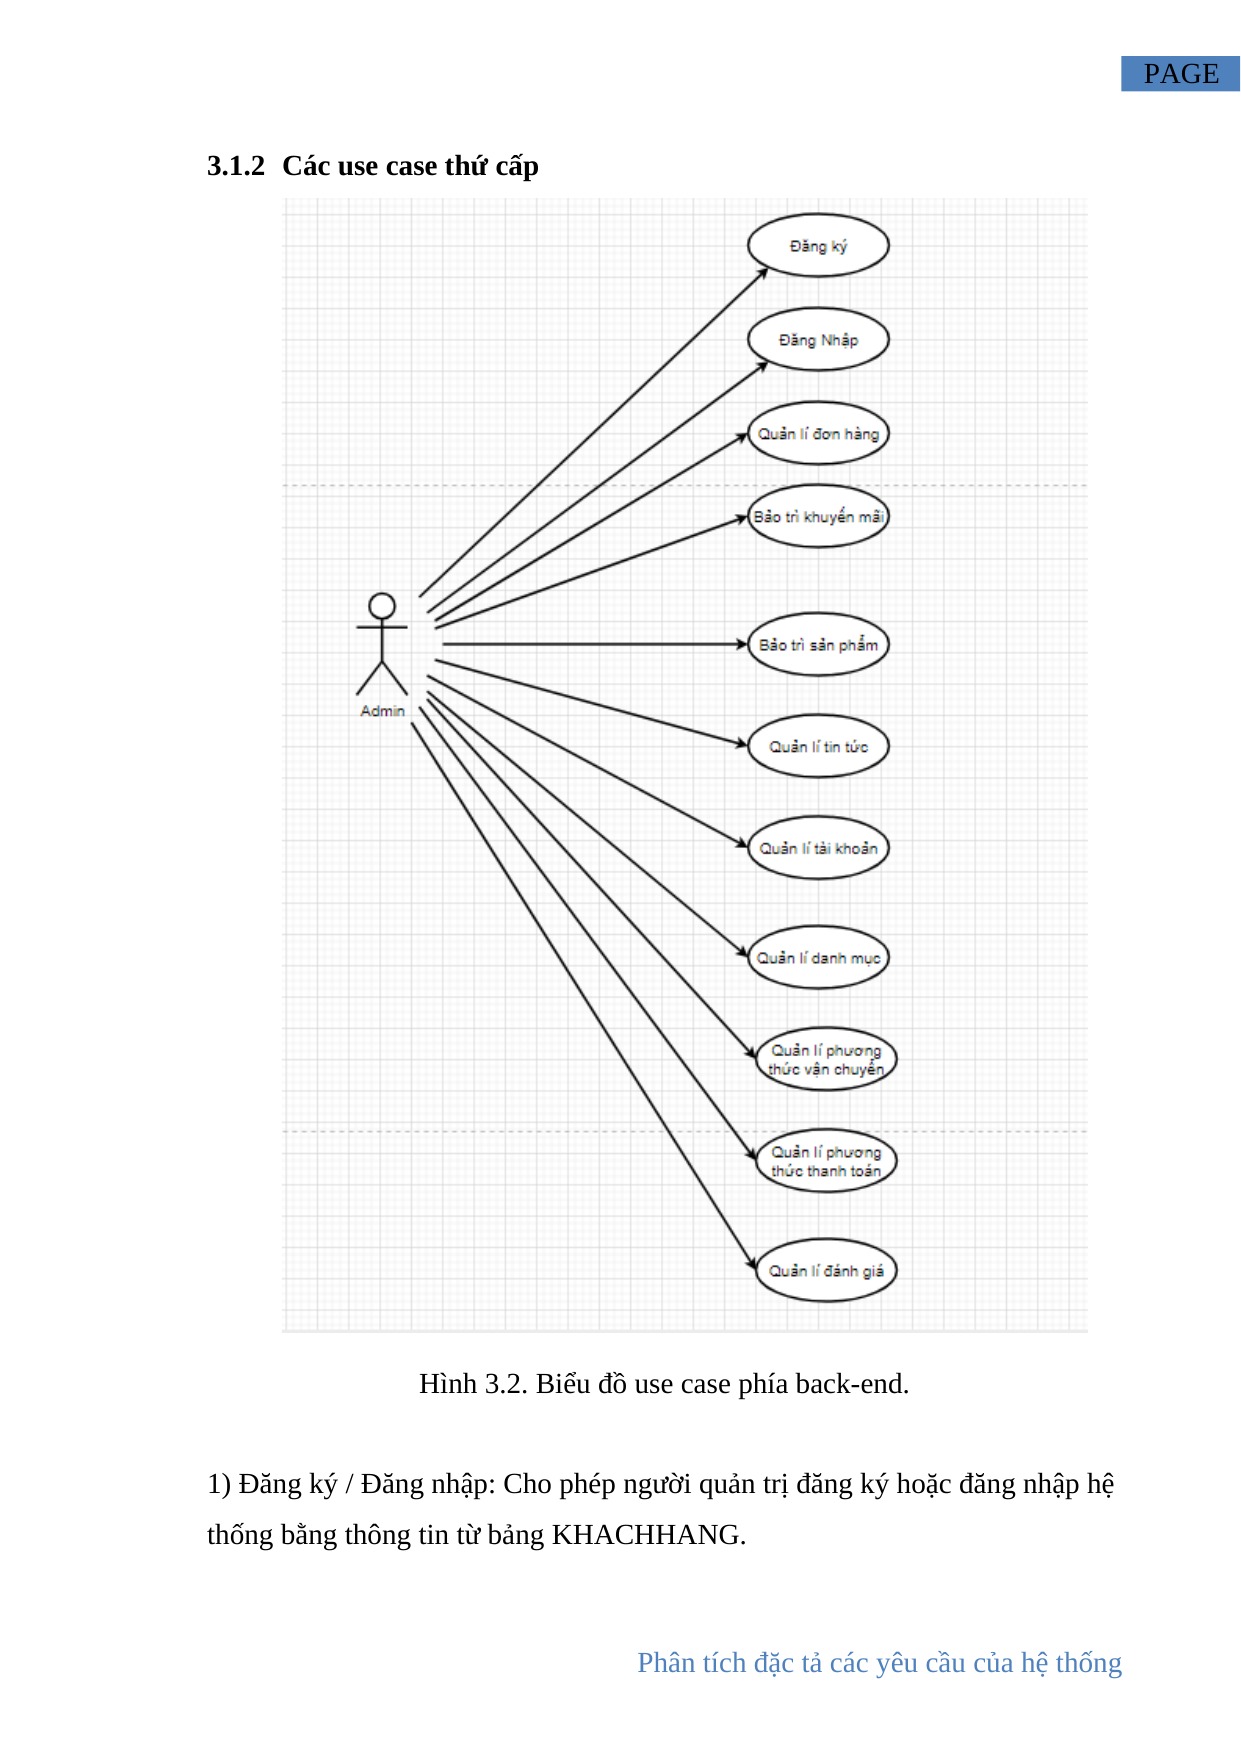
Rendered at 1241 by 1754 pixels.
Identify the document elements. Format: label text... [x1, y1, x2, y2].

text 1) Đăng ký / Đăng nhập: Cho phép người quản trị đăng ký hoặc đăng nhập hệ thống bằng thông tin từ bảng KHACHHANG. [207, 1466, 1122, 1550]
subtitle Các use case thứ cấp [207, 148, 1122, 181]
text Hình 3.2. Biểu đồ use case phía back-end. [207, 1366, 1122, 1399]
picture [281, 198, 1088, 1333]
